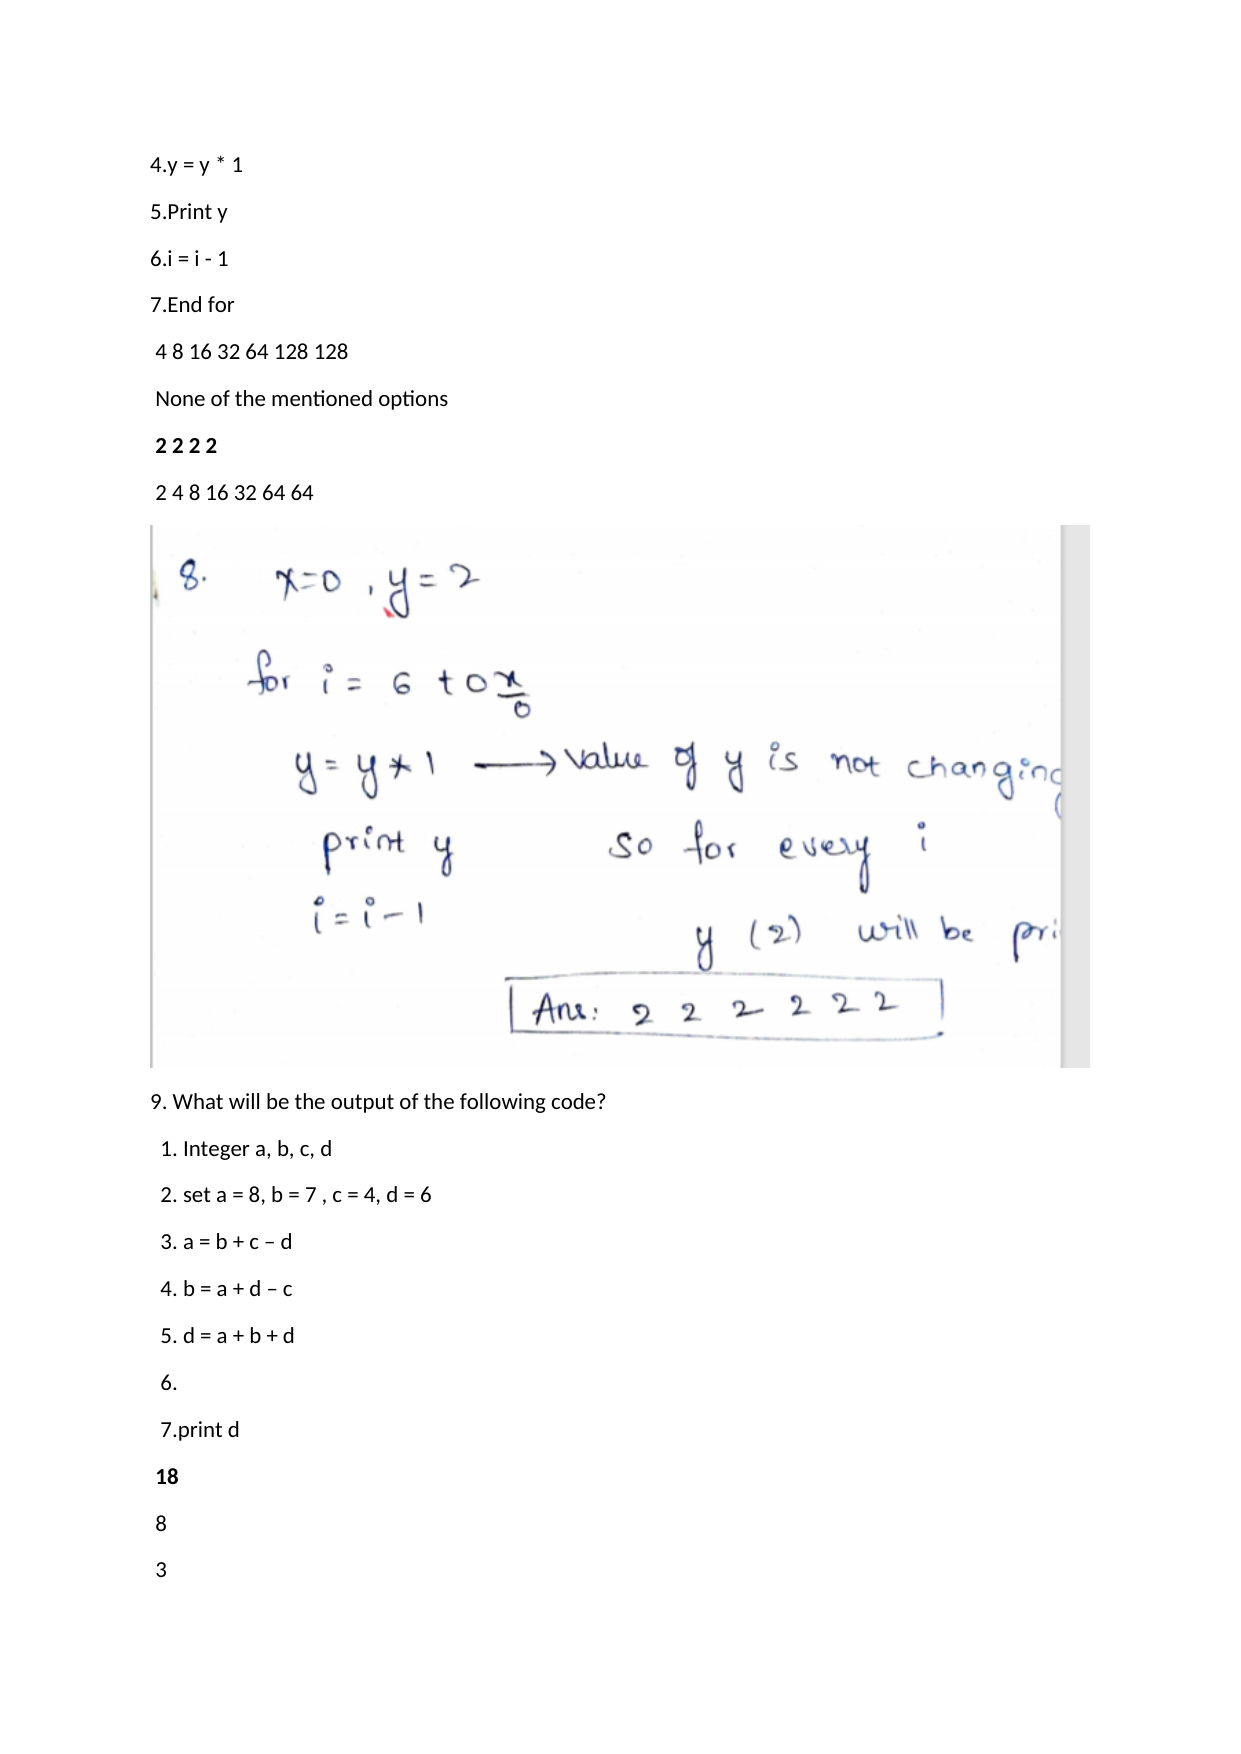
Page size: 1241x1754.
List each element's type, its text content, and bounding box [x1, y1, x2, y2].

text 6. [150, 1368, 1090, 1396]
text 2. set a = 8, b = 7 , c = 4, d = 6 [150, 1181, 1090, 1208]
text 6.i = i - 1 [150, 244, 1090, 272]
text 7.End for [150, 291, 1090, 319]
text None of the mentioned options [150, 384, 1090, 412]
text 7.print d [150, 1415, 1090, 1443]
text 5.Print y [150, 197, 1090, 225]
text 4.y = y * 1 [150, 150, 1090, 178]
text 9. What will be the output of the following code? [150, 1087, 1090, 1115]
picture [150, 525, 1091, 1068]
text 1. Integer a, b, c, d [150, 1134, 1090, 1162]
text 2 4 8 16 32 64 64 [150, 478, 1090, 506]
text 5. d = a + b + d [150, 1321, 1090, 1349]
text 4. b = a + d – c [150, 1274, 1090, 1302]
text 4 8 16 32 64 128 128 [150, 337, 1090, 366]
text 2 2 2 2 [150, 431, 1090, 459]
text 3. a = b + c – d [150, 1227, 1090, 1255]
text 8 [150, 1509, 1090, 1537]
text 3 [150, 1556, 1090, 1583]
text 18 [150, 1462, 1090, 1490]
